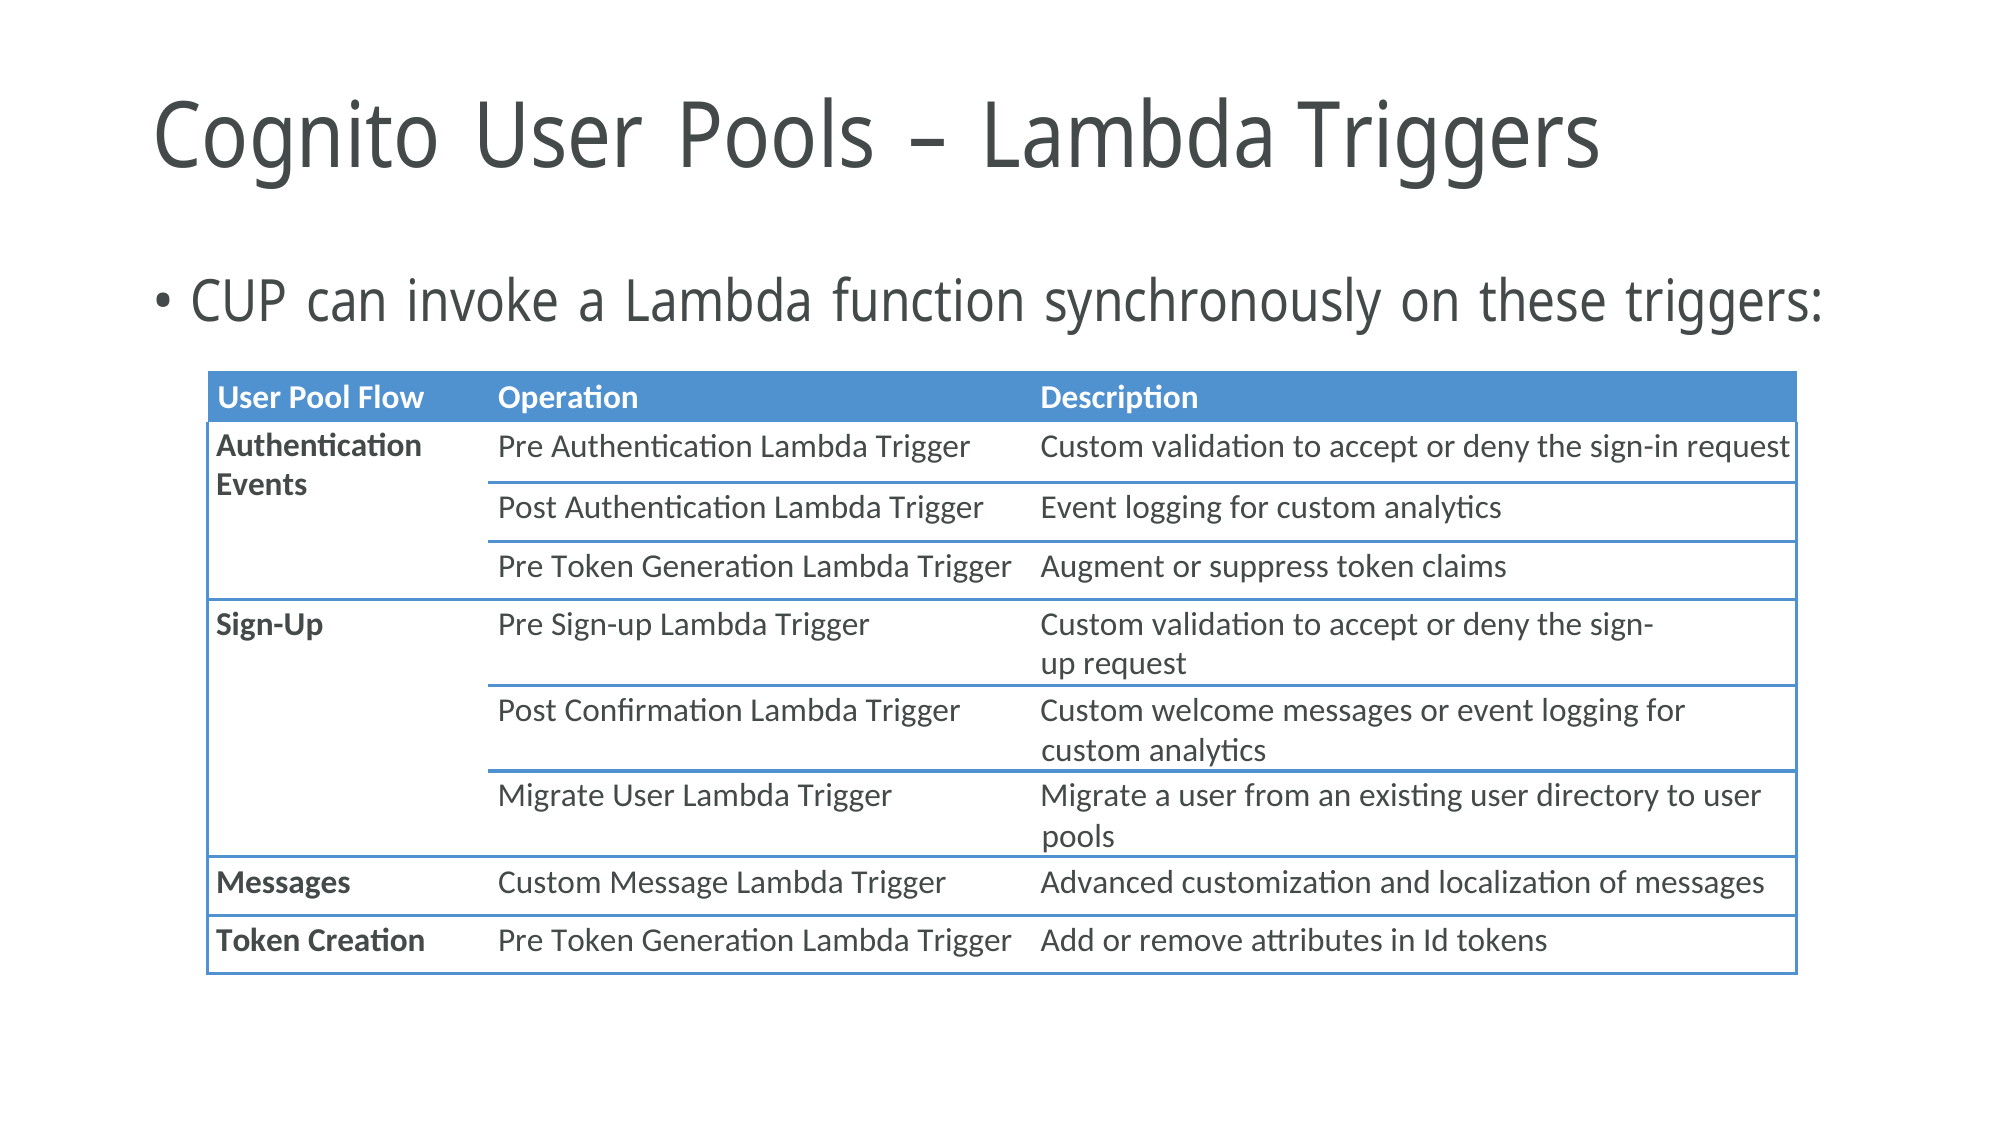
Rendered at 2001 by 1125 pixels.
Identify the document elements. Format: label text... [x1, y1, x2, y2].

subtitle Cognito User Pools – Lambda Triggers [152, 69, 1919, 194]
table_cell Sign-Up [209, 601, 488, 855]
table_cell Pre Token Generation Lambda Trigger Augment or suppress token claims [488, 543, 1795, 598]
table_cell Post Authentication Lambda Trigger Event logging for custom analytics [488, 484, 1795, 539]
table_cell Pre Token Generation Lambda Trigger Add or remove attributes in Id tokens [488, 917, 1795, 972]
table_cell Pre Sign-up Lambda Trigger Custom validation to accept or deny the sign-up request [488, 601, 1795, 684]
table_cell Messages [209, 858, 488, 914]
table_cell Custom Message Lambda Trigger Advanced customization and localization of messages [488, 858, 1795, 914]
table_header Operation Description [488, 371, 1797, 422]
list CUP can invoke a Lambda function synchronously on these triggers: [152, 259, 1919, 338]
table_cell Token Creation [209, 917, 488, 972]
table_cell Post Confirmation Lambda Trigger Custom welcome messages or event logging for custom analytics [488, 687, 1795, 769]
table_cell Migrate User Lambda Trigger Migrate a user from an existing user directory to user pools [488, 773, 1795, 855]
table_header User Pool Flow [208, 371, 488, 422]
table_cell Pre Authentication Lambda Trigger Custom validation to accept or deny the sign-in request [488, 422, 1795, 481]
table_cell Authentication Events [209, 422, 488, 598]
